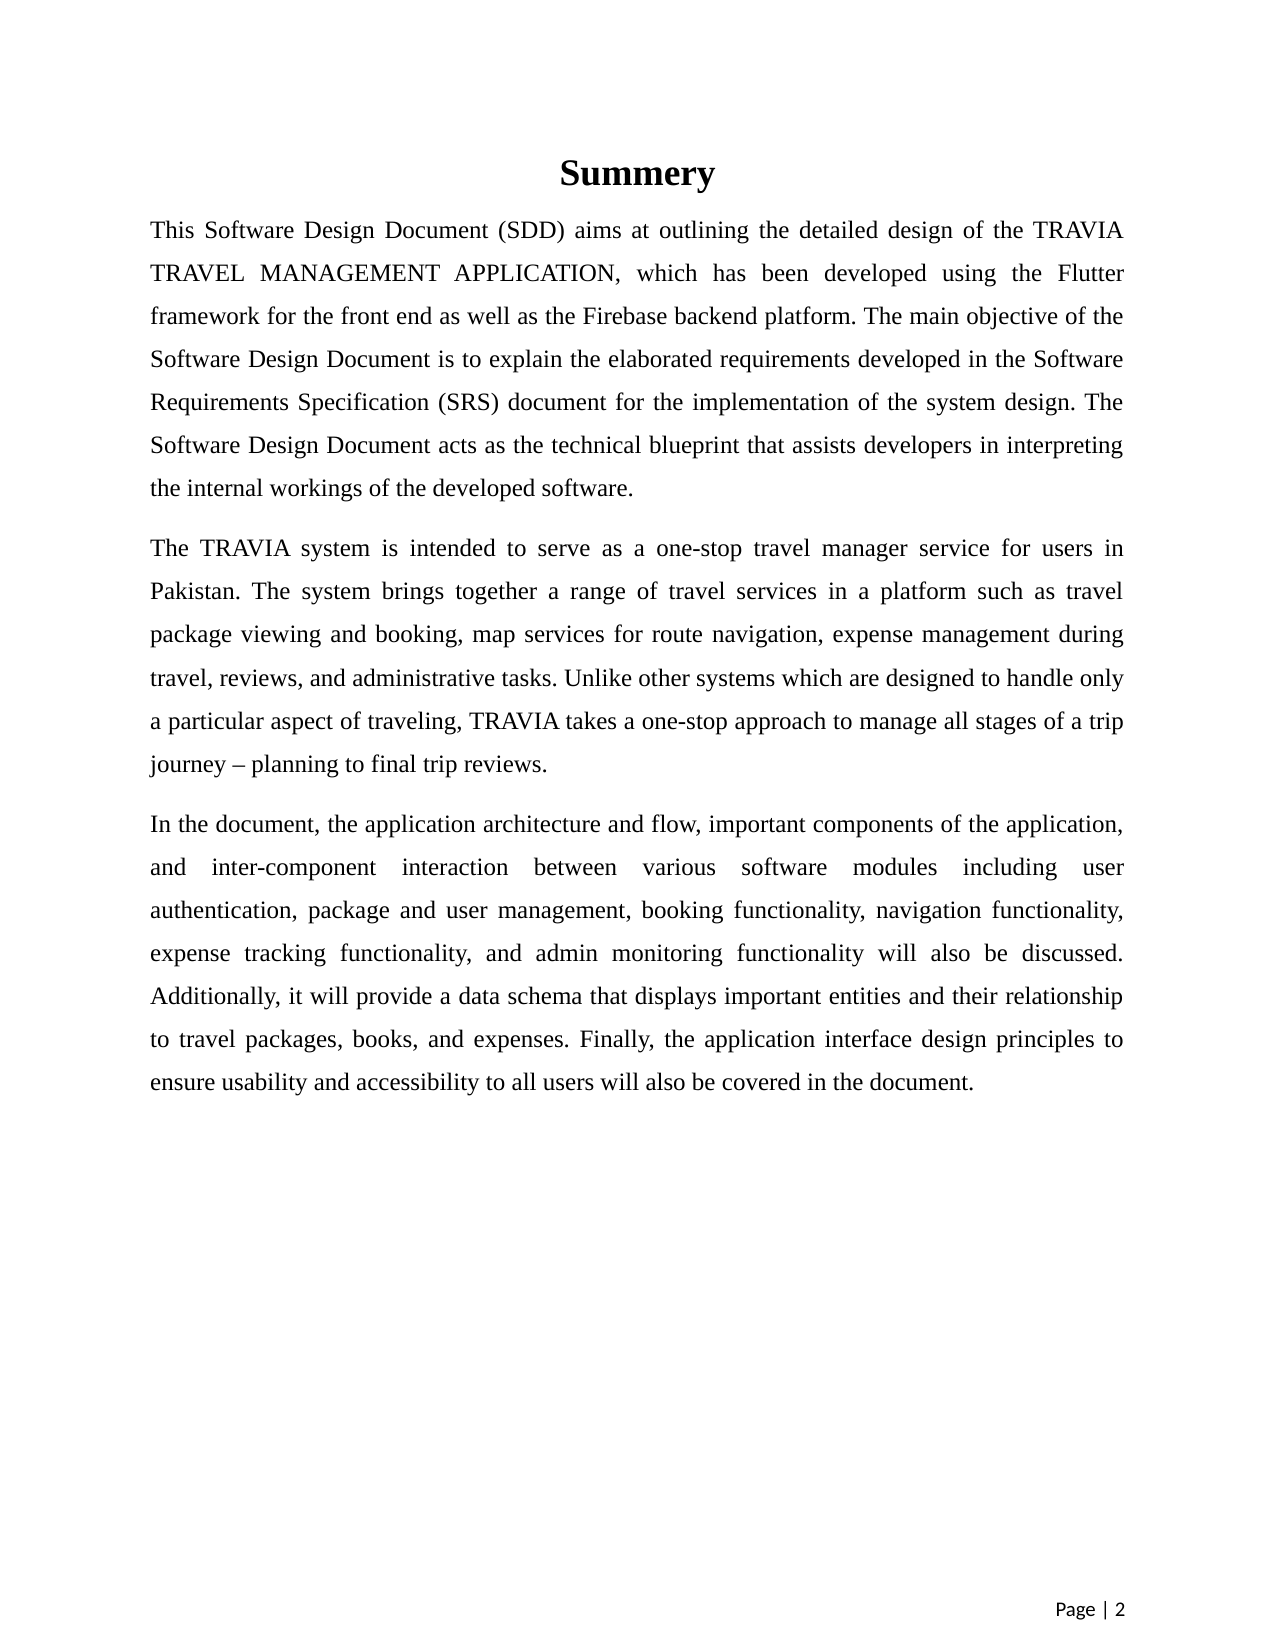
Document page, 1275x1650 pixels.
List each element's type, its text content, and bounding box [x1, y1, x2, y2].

text Summery [150, 150, 1125, 193]
text The TRAVIA system is intended to serve as a one-stop travel manager service for users in Pakistan. The system brings together a range of travel services in a platform such as travel package viewing and booking, map services for route navigation, expense management during travel, reviews, and administrative tasks. Unlike other systems which are designed to handle only a particular aspect of traveling, TRAVIA takes a one-stop approach to manage all stages of a trip journey – planning to final trip reviews. [150, 533, 1125, 778]
text This Software Design Document (SDD) aims at outlining the detailed design of the TRAVIA TRAVEL MANAGEMENT APPLICATION, which has been developed using the Flutter framework for the front end as well as the Firebase backend platform. The main objective of the Software Design Document is to explain the elaborated requirements developed in the Software Requirements Specification (SRS) document for the implementation of the system design. The Software Design Document acts as the technical blueprint that assists developers in interpreting the internal workings of the developed software. [150, 215, 1125, 502]
text In the document, the application architecture and flow, important components of the application, and inter-component interaction between various software modules including user authentication, package and user management, booking functionality, navigation functionality, expense tracking functionality, and admin monitoring functionality will also be discussed. Additionally, it will provide a data schema that displays important entities and their relationship to travel packages, books, and expenses. Finally, the application interface design principles to ensure usability and accessibility to all users will also be covered in the document. [150, 809, 1125, 1096]
